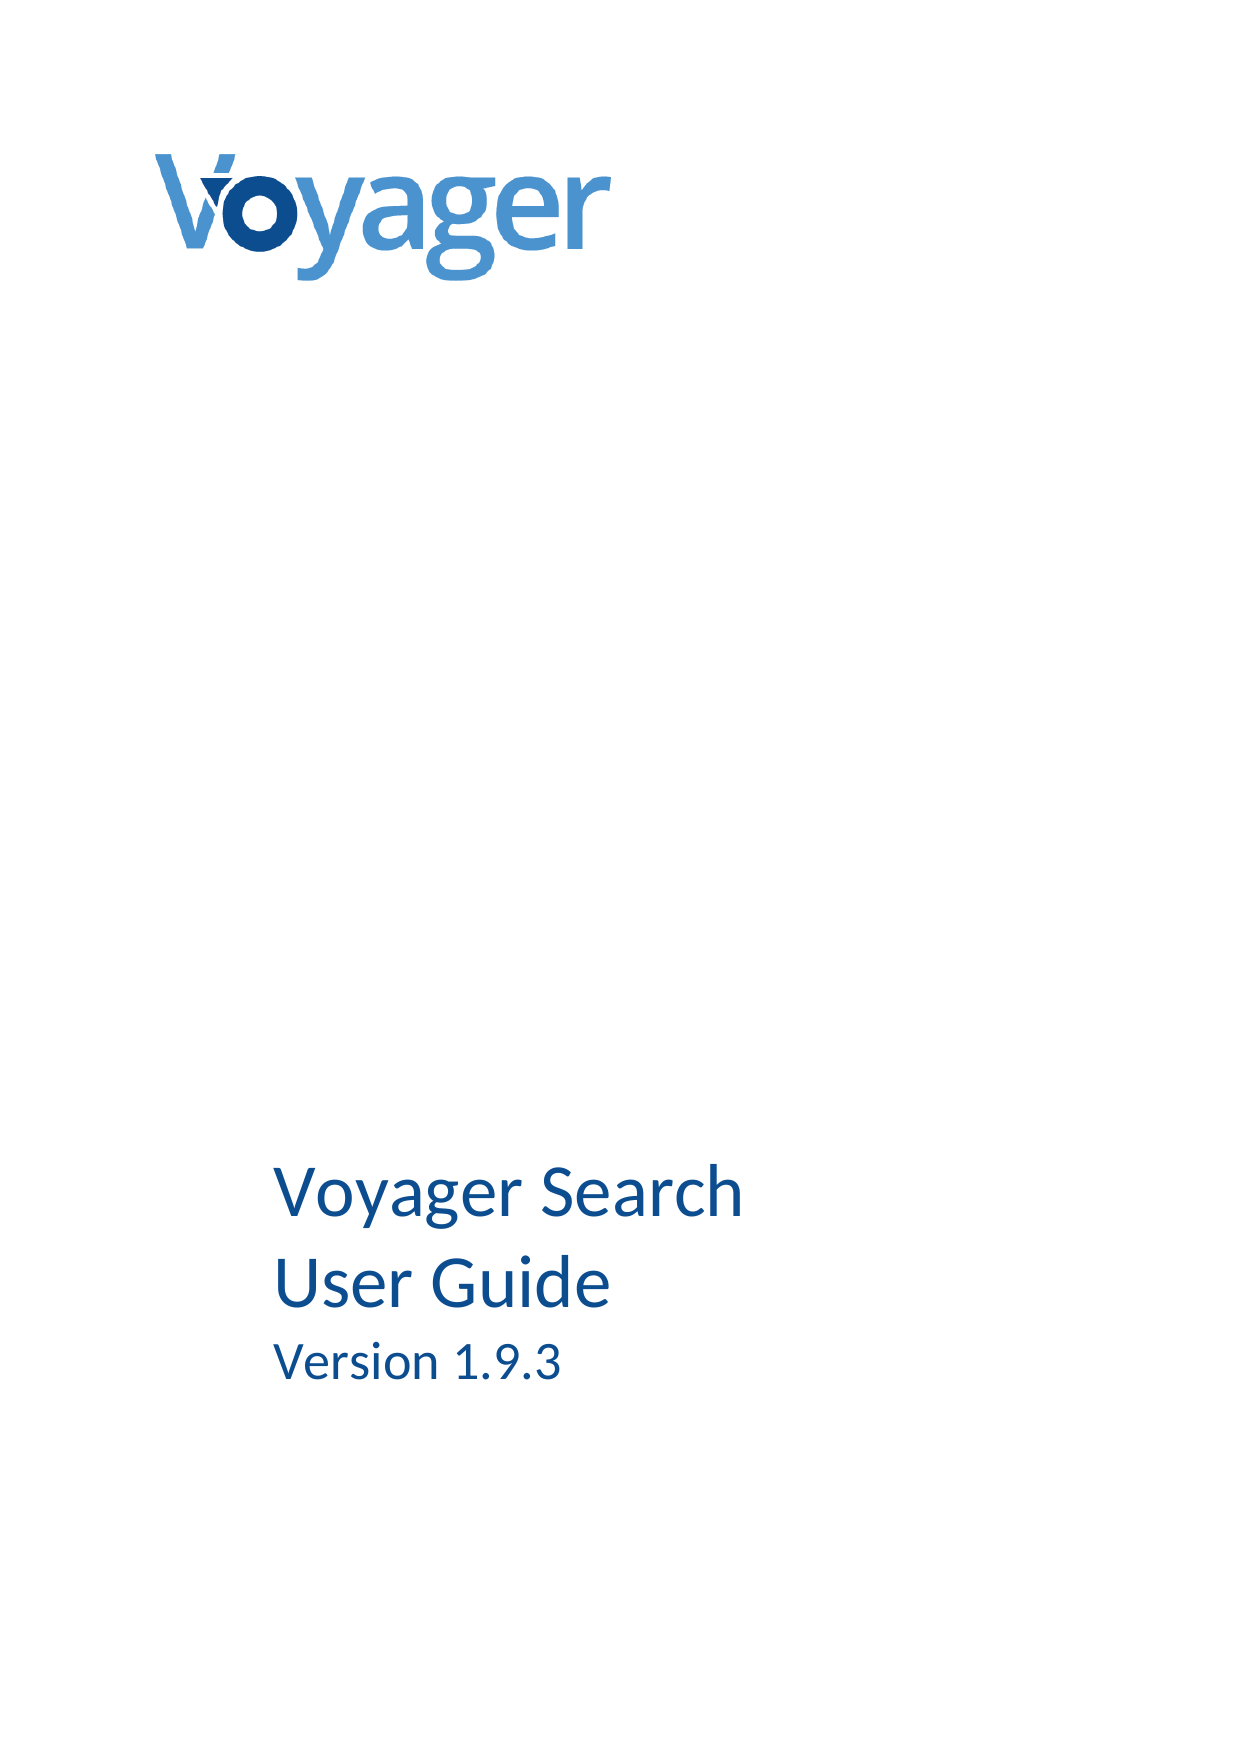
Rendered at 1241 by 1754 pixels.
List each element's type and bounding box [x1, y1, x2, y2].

picture [150, 150, 613, 281]
